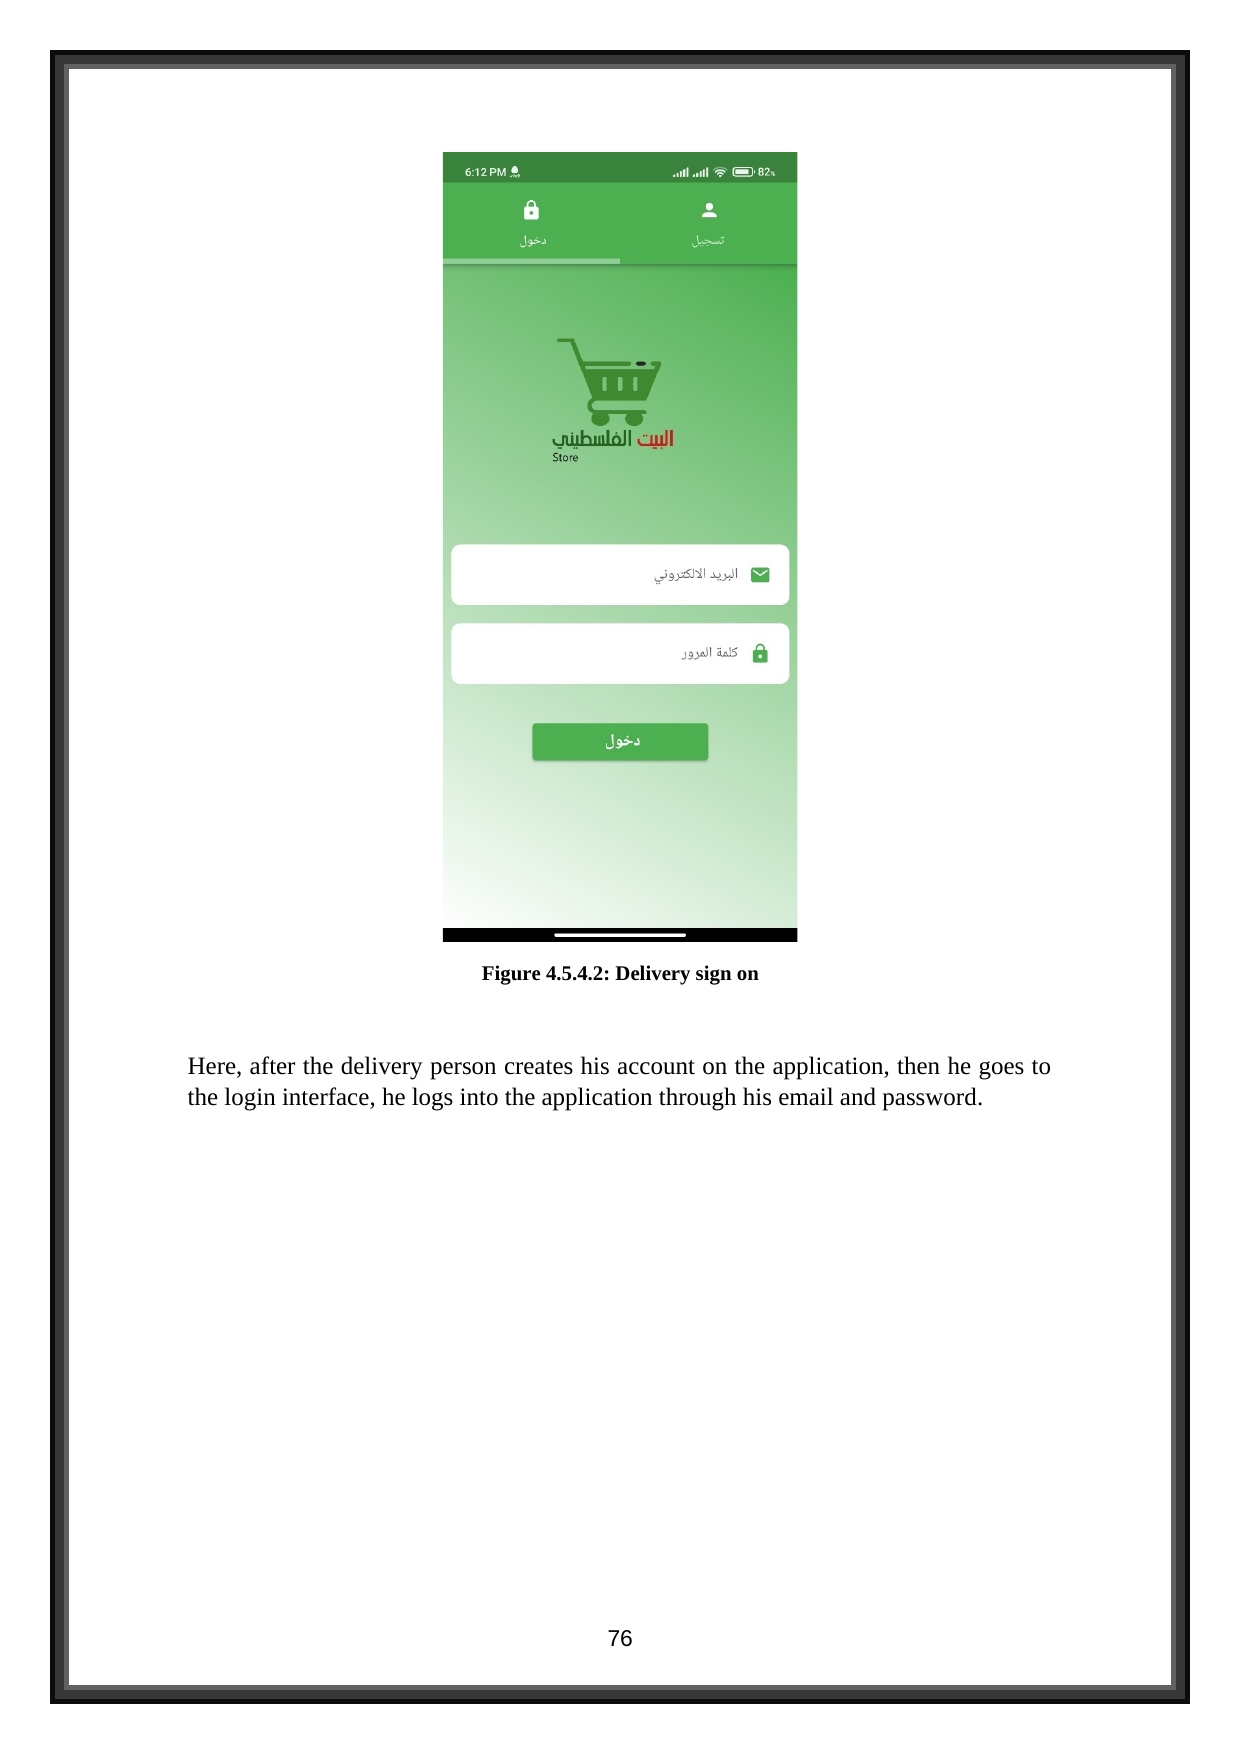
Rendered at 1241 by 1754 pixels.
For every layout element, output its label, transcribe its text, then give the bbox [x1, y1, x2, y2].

text Figure 4.5.4.2: Delivery sign on [187, 961, 1053, 985]
picture [442, 152, 798, 942]
text Here, after the delivery person creates his account on the application, then he goes to the login interface, he logs into the application through his email and password. [187, 1051, 1053, 1111]
